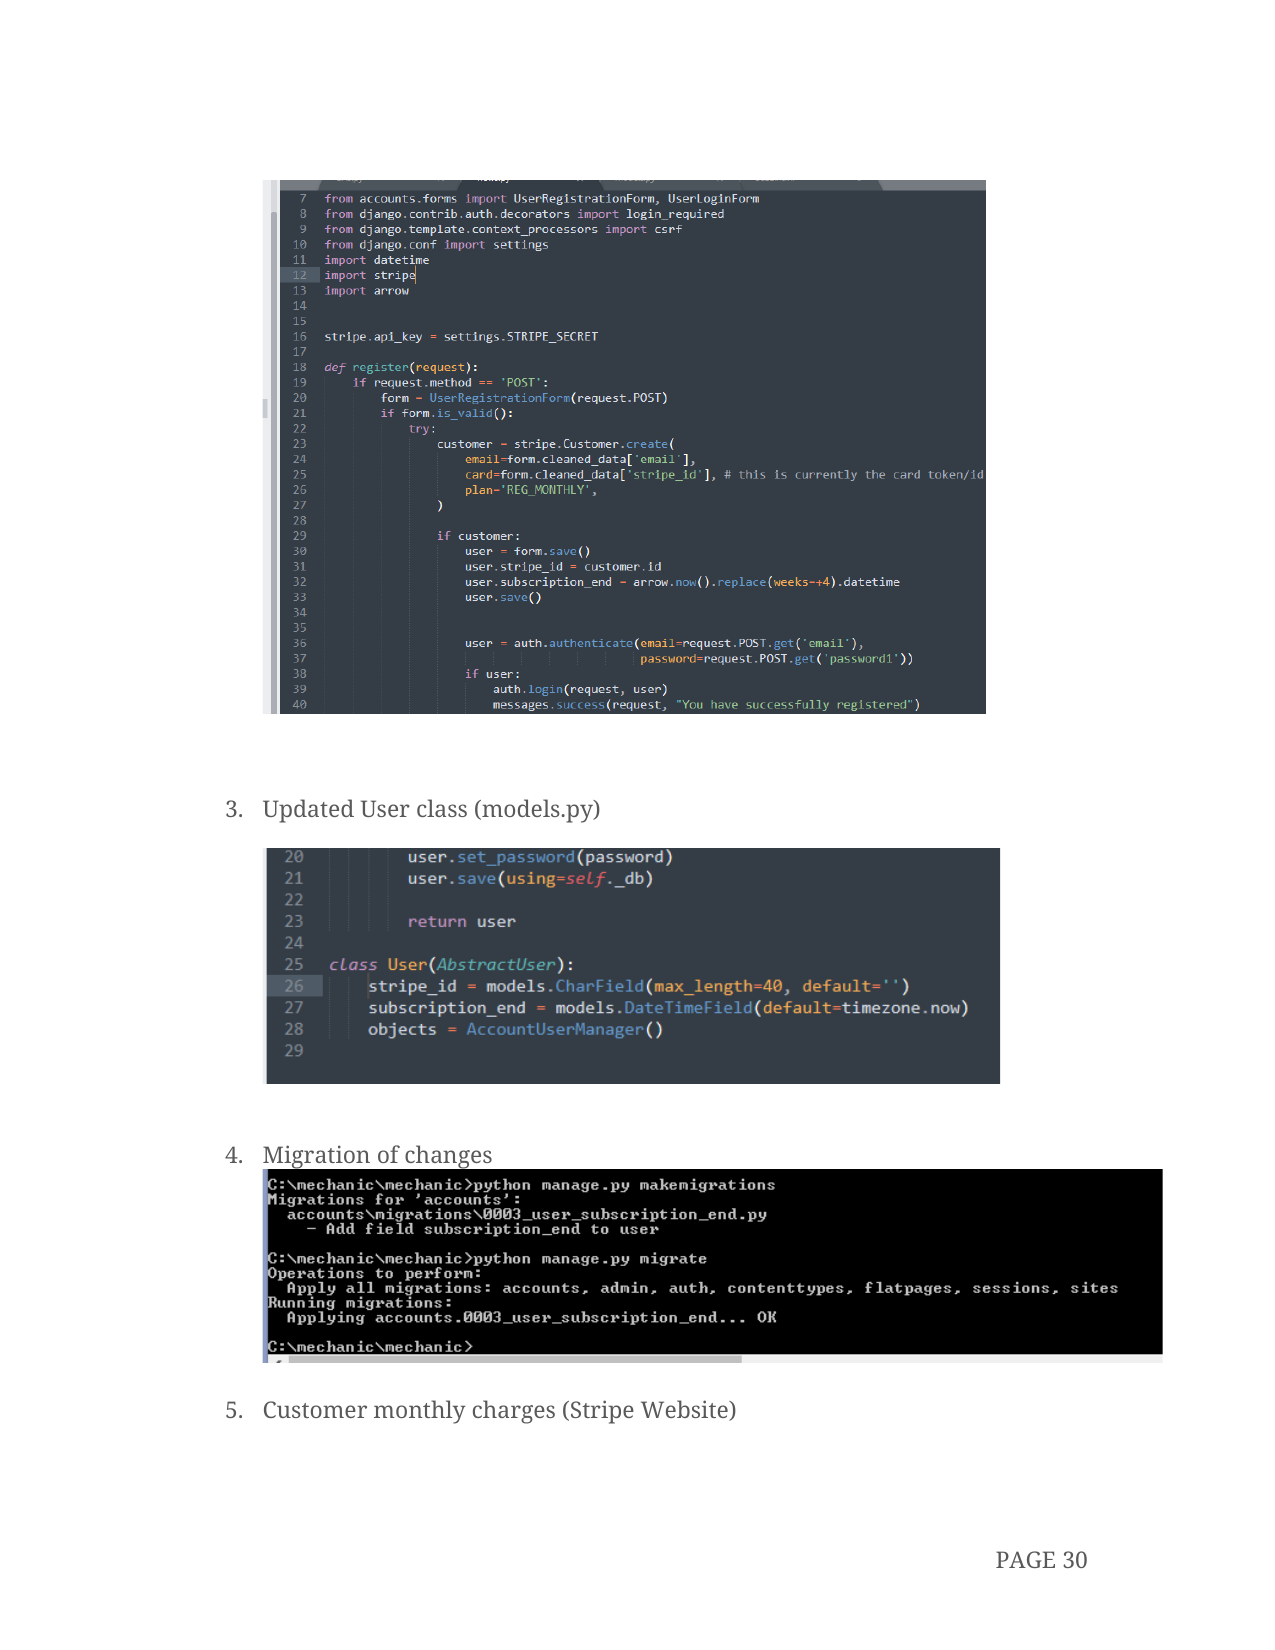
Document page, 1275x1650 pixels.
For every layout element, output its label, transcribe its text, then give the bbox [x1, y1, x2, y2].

picture [262, 180, 986, 714]
list Migration of changes [225, 1138, 1087, 1170]
picture [262, 848, 1001, 1084]
picture [262, 1169, 1163, 1363]
list Updated User class (models.py) [225, 793, 1087, 824]
list Customer monthly charges (Stripe Website) [225, 1394, 1087, 1426]
